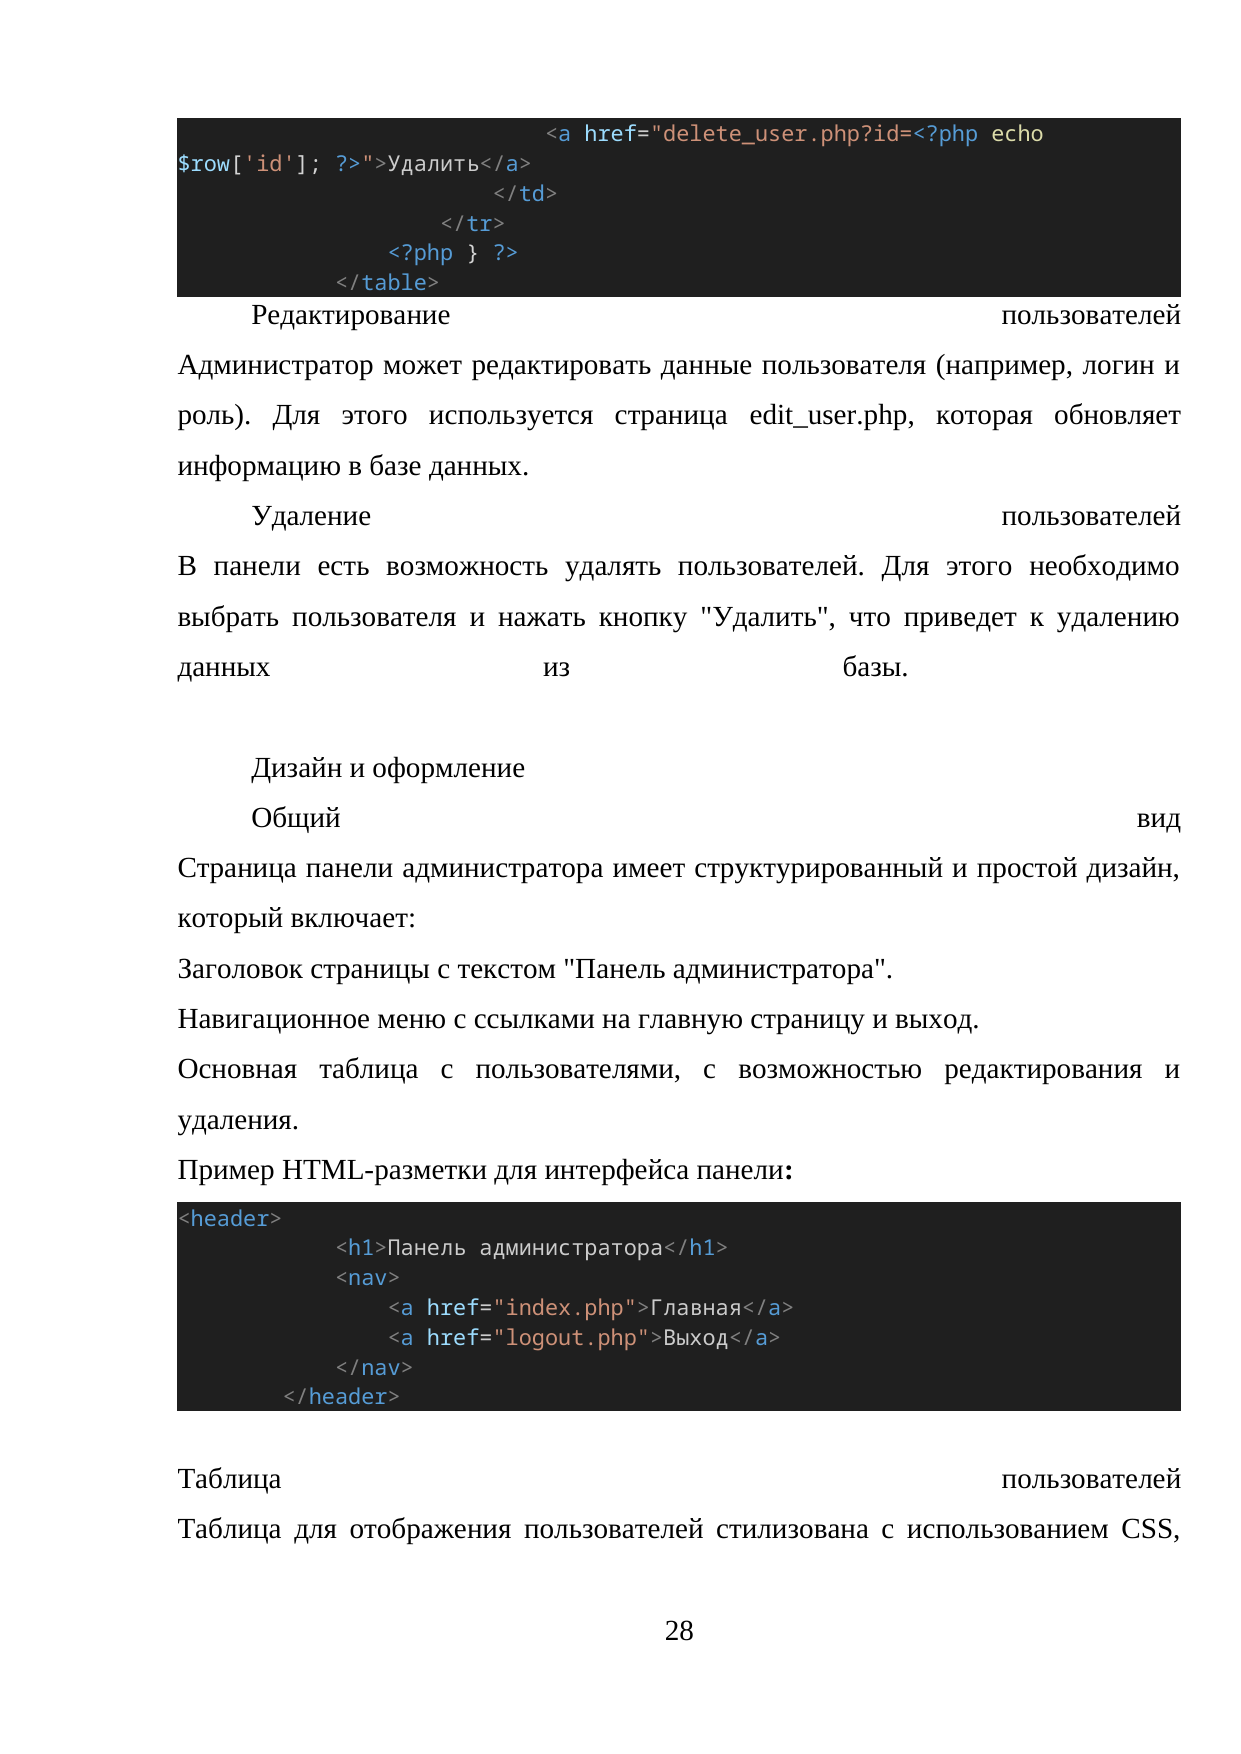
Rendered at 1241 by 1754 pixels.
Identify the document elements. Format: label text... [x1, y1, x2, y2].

text </nav> [177, 1351, 1181, 1381]
text </header> [177, 1381, 1181, 1411]
text Основная таблица с пользователями, с возможностью редактирования и удаления. [177, 1052, 1181, 1135]
text Заголовок страницы с текстом "Панель администратора". [177, 951, 1181, 984]
text Удаление пользователей В панели есть возможность удалять пользователей. Для этого необходимо выбрать пользователя и нажать кнопку "Удалить", что приведет к удалению данных из базы. [177, 498, 1181, 733]
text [177, 1411, 1181, 1545]
text <header> [177, 1202, 1181, 1232]
text Пример HTML-разметки для интерфейса панели: [177, 1152, 1181, 1186]
text <h1>Панель администратора</h1> [177, 1232, 1181, 1262]
text Навигационное меню с ссылками на главную страницу и выход. [177, 1001, 1181, 1035]
text Общий вид Страница панели администратора имеет структурированный и простой дизайн, который включает: [177, 800, 1181, 934]
text <a href="index.php">Главная</a> [177, 1292, 1181, 1322]
text <a href="delete_user.php?id=<?php echo $row['id']; ?>">Удалить</a> [177, 118, 1181, 178]
text Дизайн и оформление [177, 750, 1181, 783]
text Редактирование пользователей Администратор может редактировать данные пользователя (например, логин и роль). Для этого используется страница edit_user.php, которая обновляет информацию в базе данных. [177, 297, 1181, 481]
text </td> [177, 178, 1181, 207]
text <a href="logout.php">Выход</a> [177, 1322, 1181, 1351]
text </table> [177, 267, 1181, 297]
text <nav> [177, 1262, 1181, 1292]
text <?php } ?> [177, 237, 1181, 267]
text </tr> [177, 207, 1181, 237]
